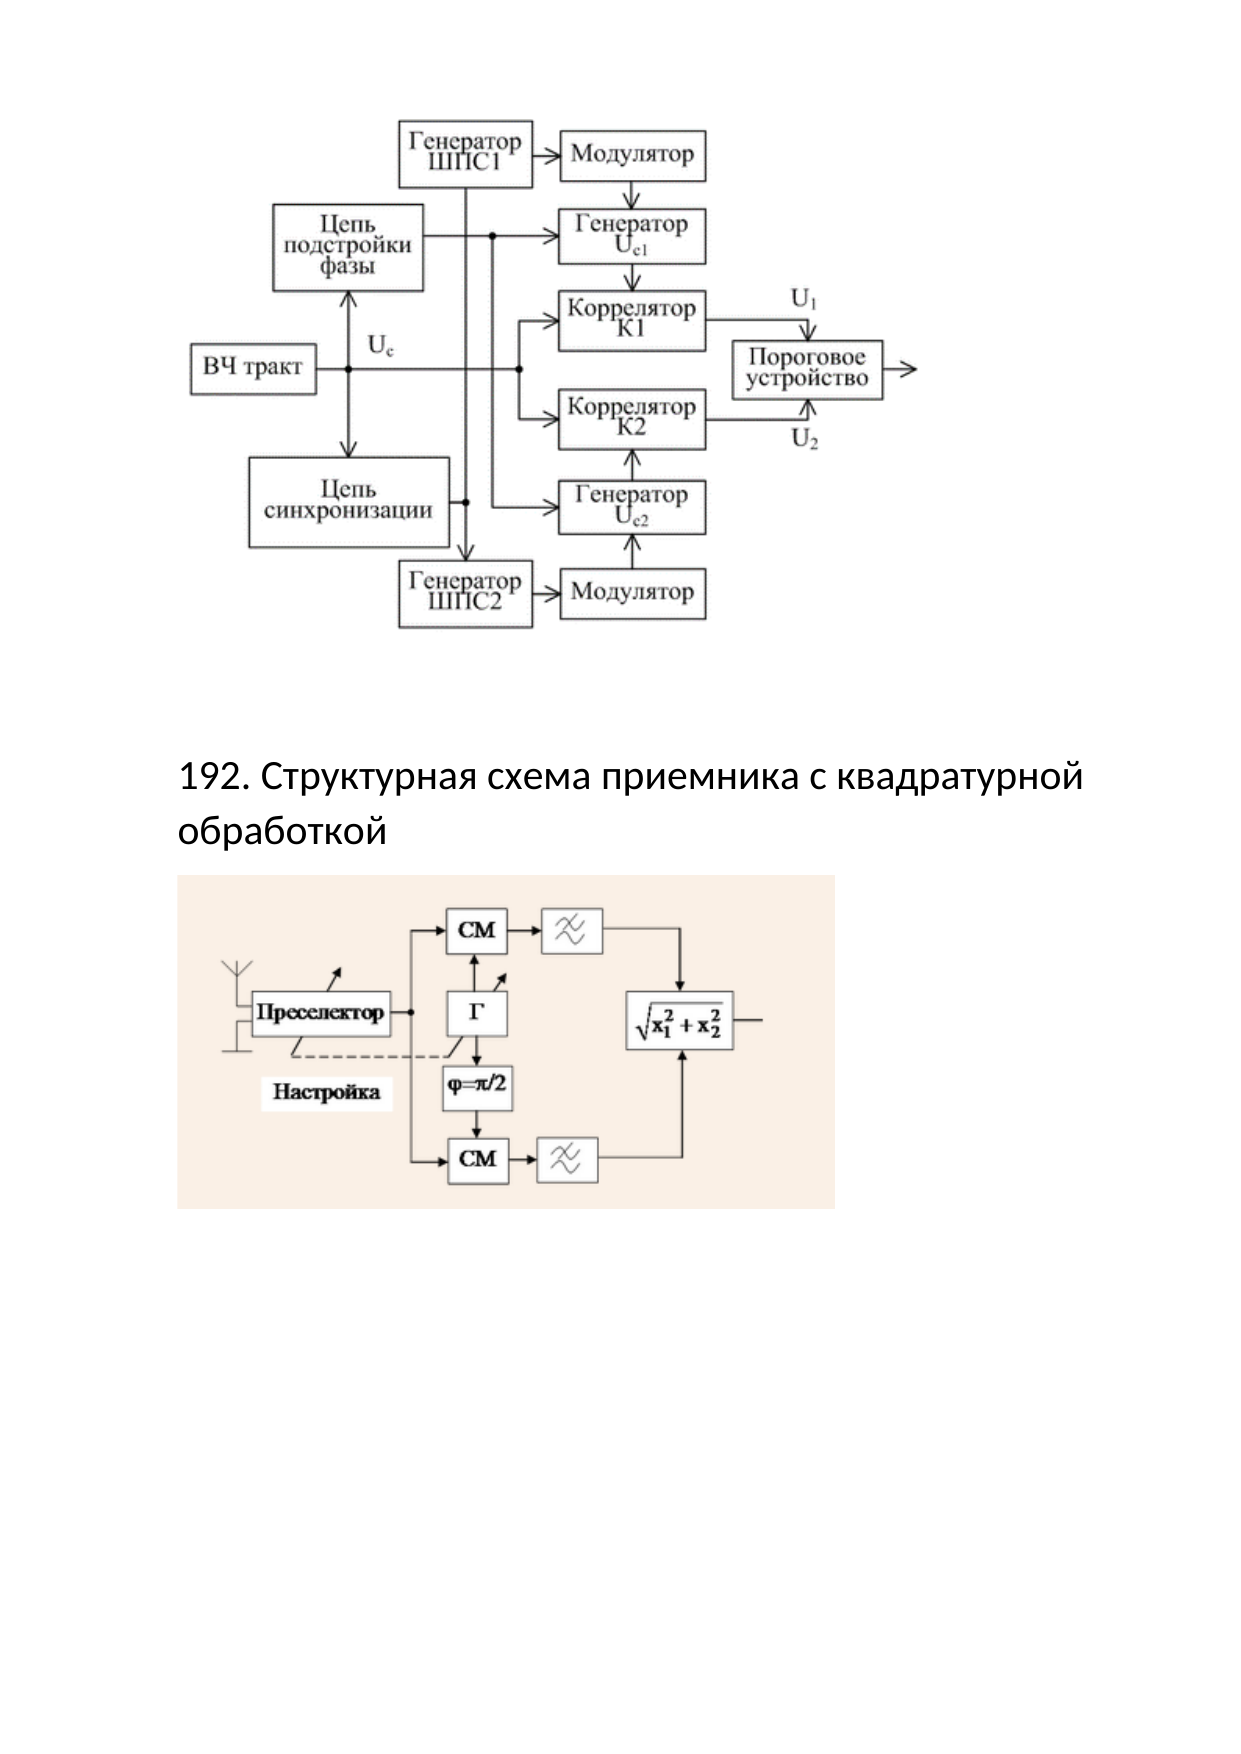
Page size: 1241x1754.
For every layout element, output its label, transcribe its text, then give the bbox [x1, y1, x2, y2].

text 192. Структурная схема приемника с квадратурной обработкой [177, 749, 1152, 855]
picture [177, 118, 949, 659]
picture [177, 875, 835, 1209]
